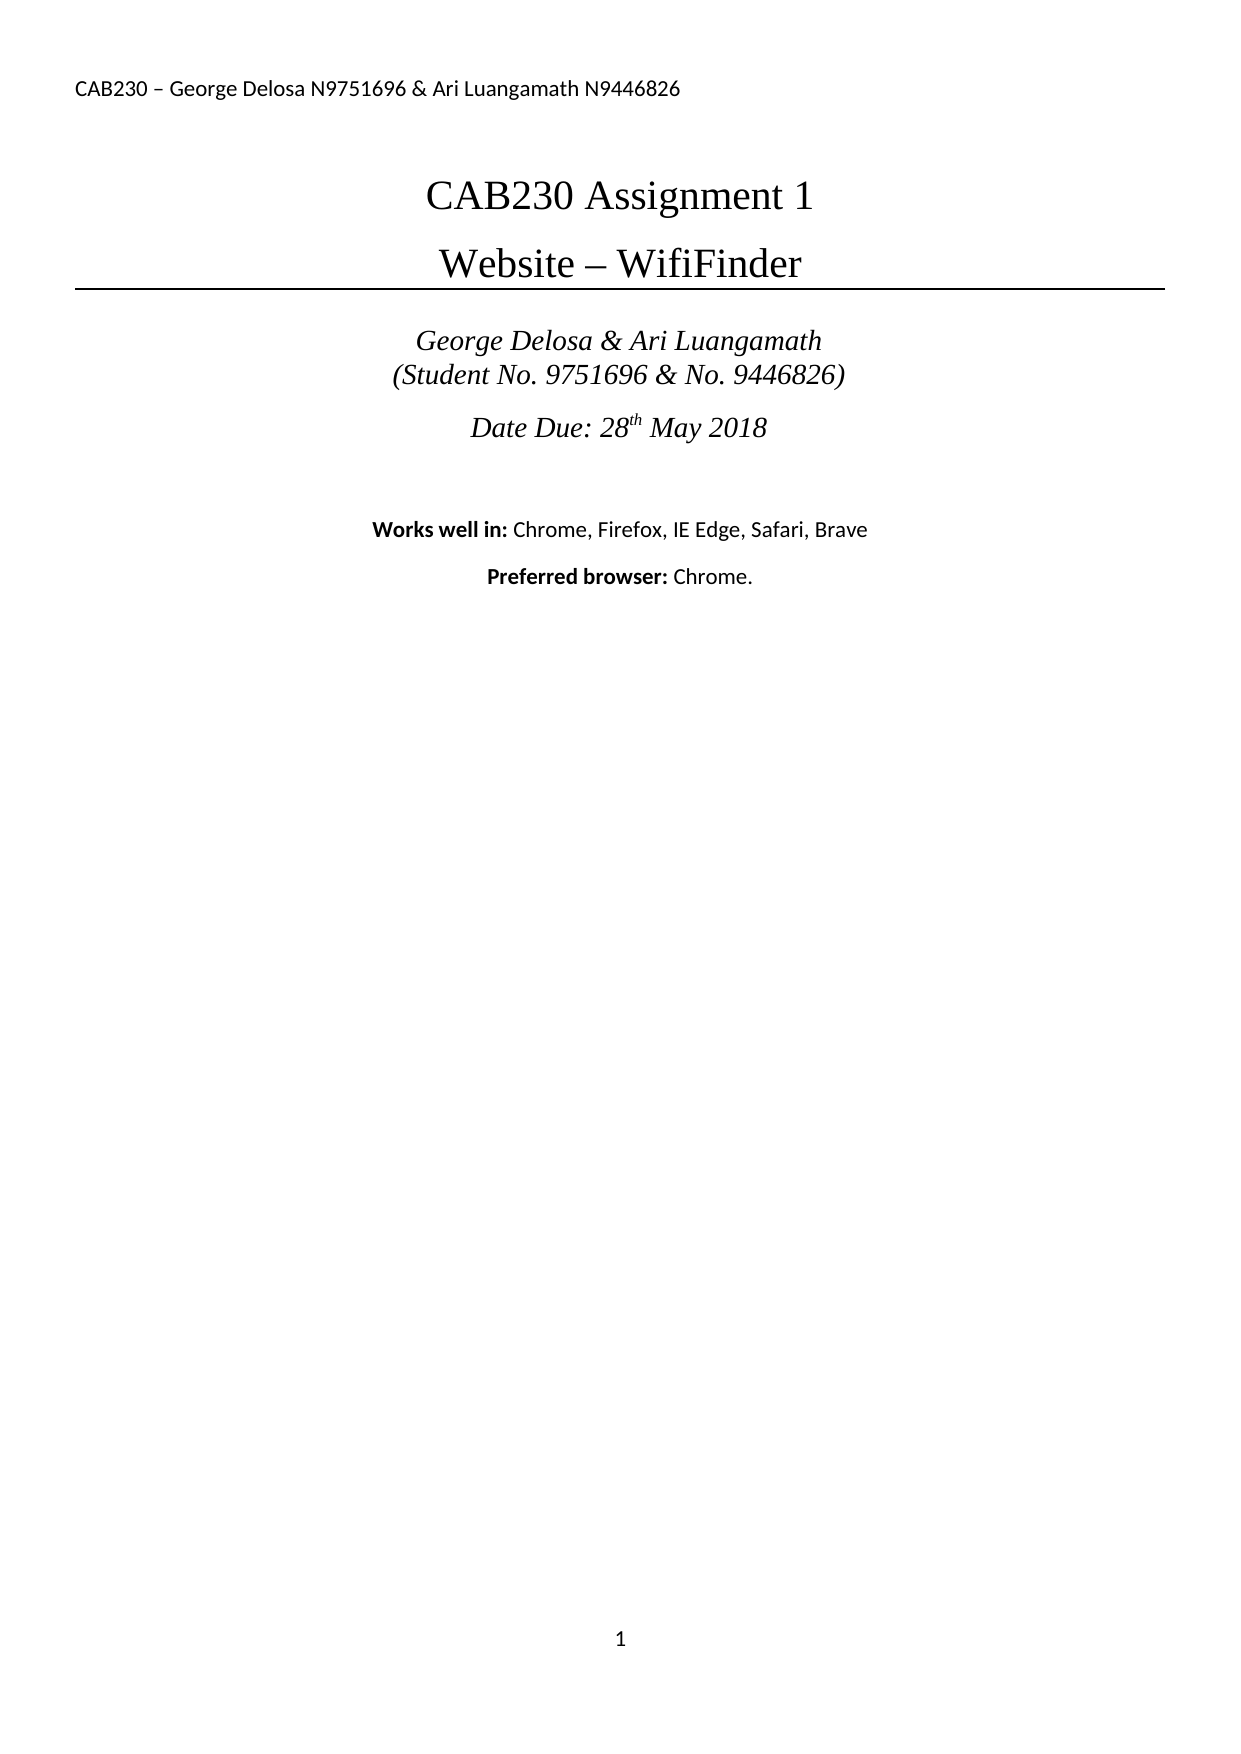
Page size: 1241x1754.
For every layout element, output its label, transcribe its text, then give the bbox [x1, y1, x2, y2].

text (Student No. 9751696 & No. 9446826) [75, 357, 1165, 391]
text Works well in: Chrome, Firefox, IE Edge, Safari, Brave [75, 516, 1165, 543]
text CAB230 Assignment 1 [75, 170, 1165, 218]
text Preferred browser: Chrome. [75, 562, 1165, 590]
text George Delosa & Ari Luangamath [75, 323, 1165, 357]
text Website – WifiFinder [75, 238, 1165, 288]
text Date Due: 28th May 2018 [75, 410, 1165, 443]
